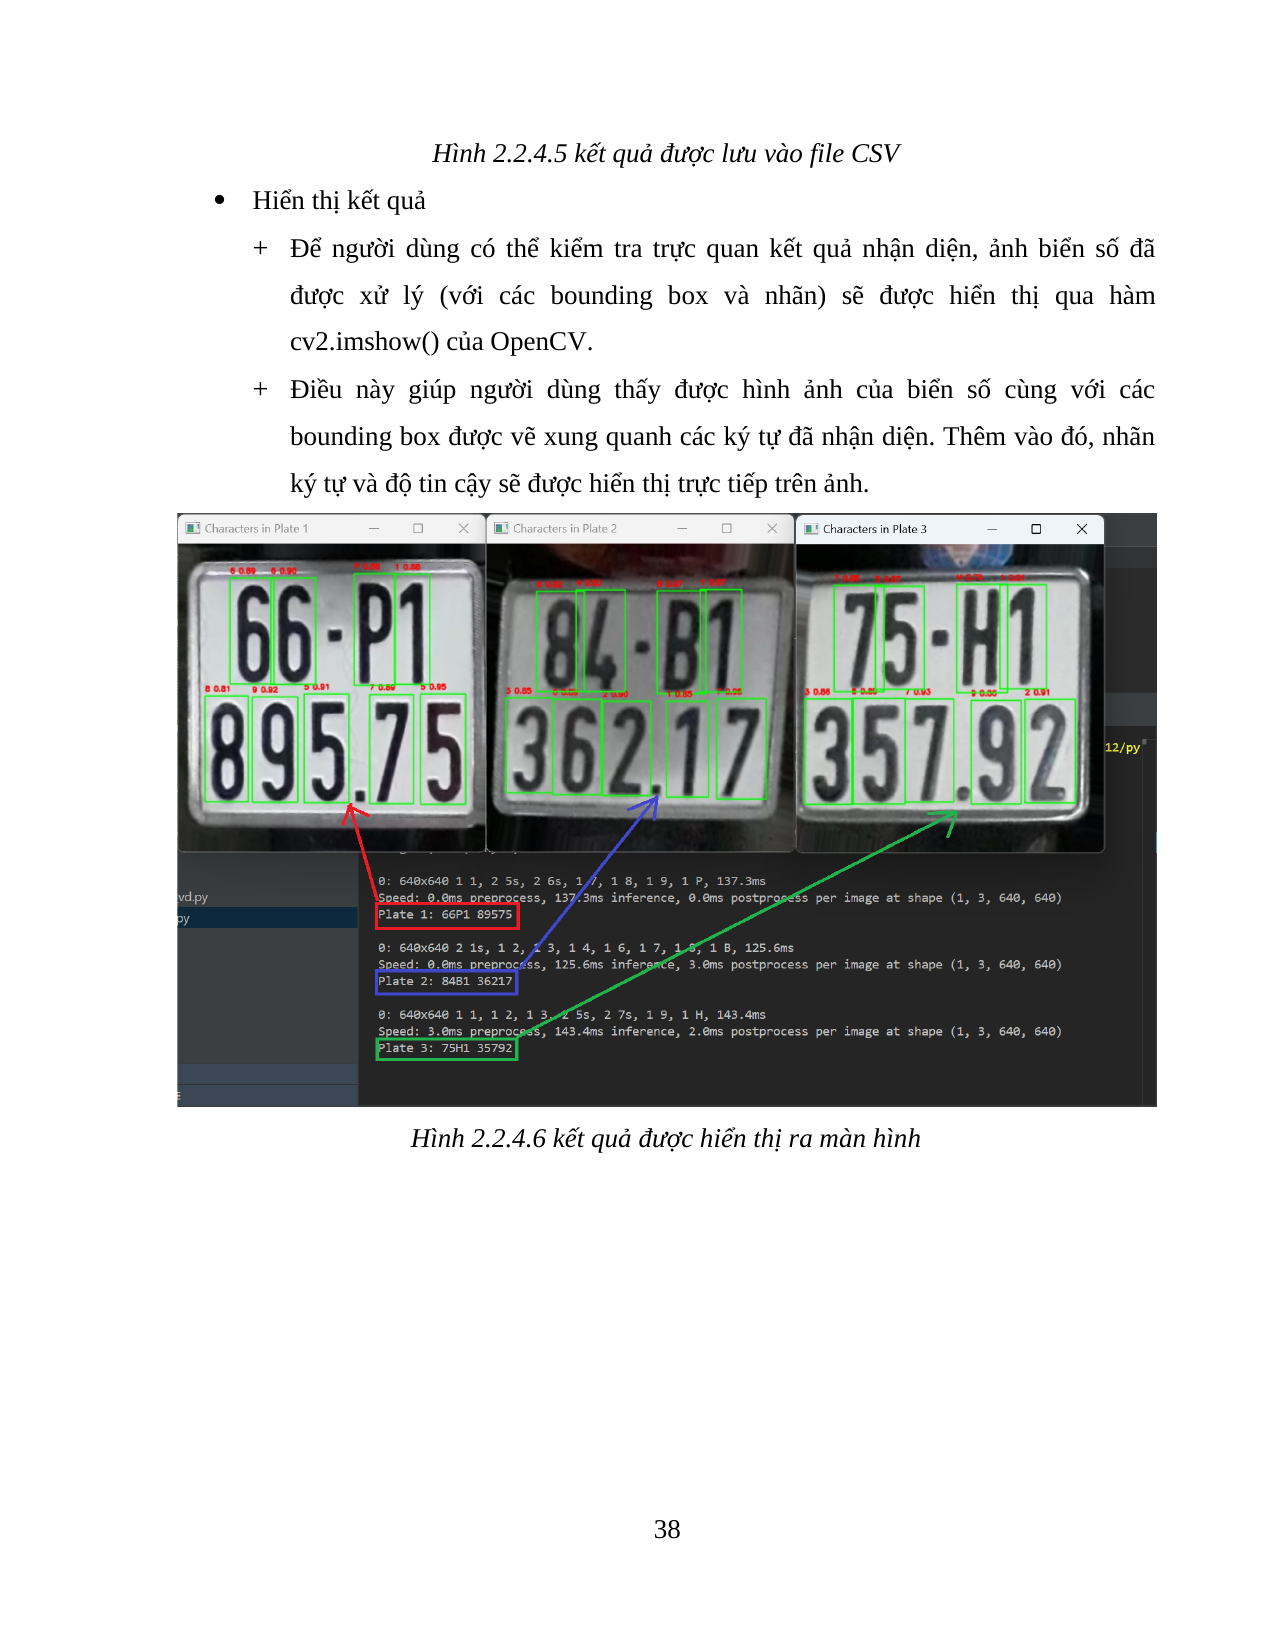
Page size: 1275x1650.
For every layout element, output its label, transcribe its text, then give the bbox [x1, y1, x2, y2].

text Hình 2.2.4.5 kết quả được lưu vào file CSV [177, 137, 1157, 168]
text Hình 2.2.4.6 kết quả được hiển thị ra màn hình [177, 1122, 1157, 1153]
list Để người dùng có thể kiểm tra trực quan kết quả nhận diện, ảnh biển số đã được xử lý (với các bounding box và nhãn) sẽ được hiển thị qua hàm cv2.imshow() của OpenCV. [252, 231, 1157, 357]
list Điều này giúp người dùng thấy được hình ảnh của biển số cùng với các bounding box được vẽ xung quanh các ký tự đã nhận diện. Thêm vào đó, nhãn ký tự và độ tin cậy sẽ được hiển thị trực tiếp trên ảnh. [252, 372, 1157, 498]
picture [177, 513, 1157, 1107]
list Hiển thị kết quả [215, 184, 1157, 215]
